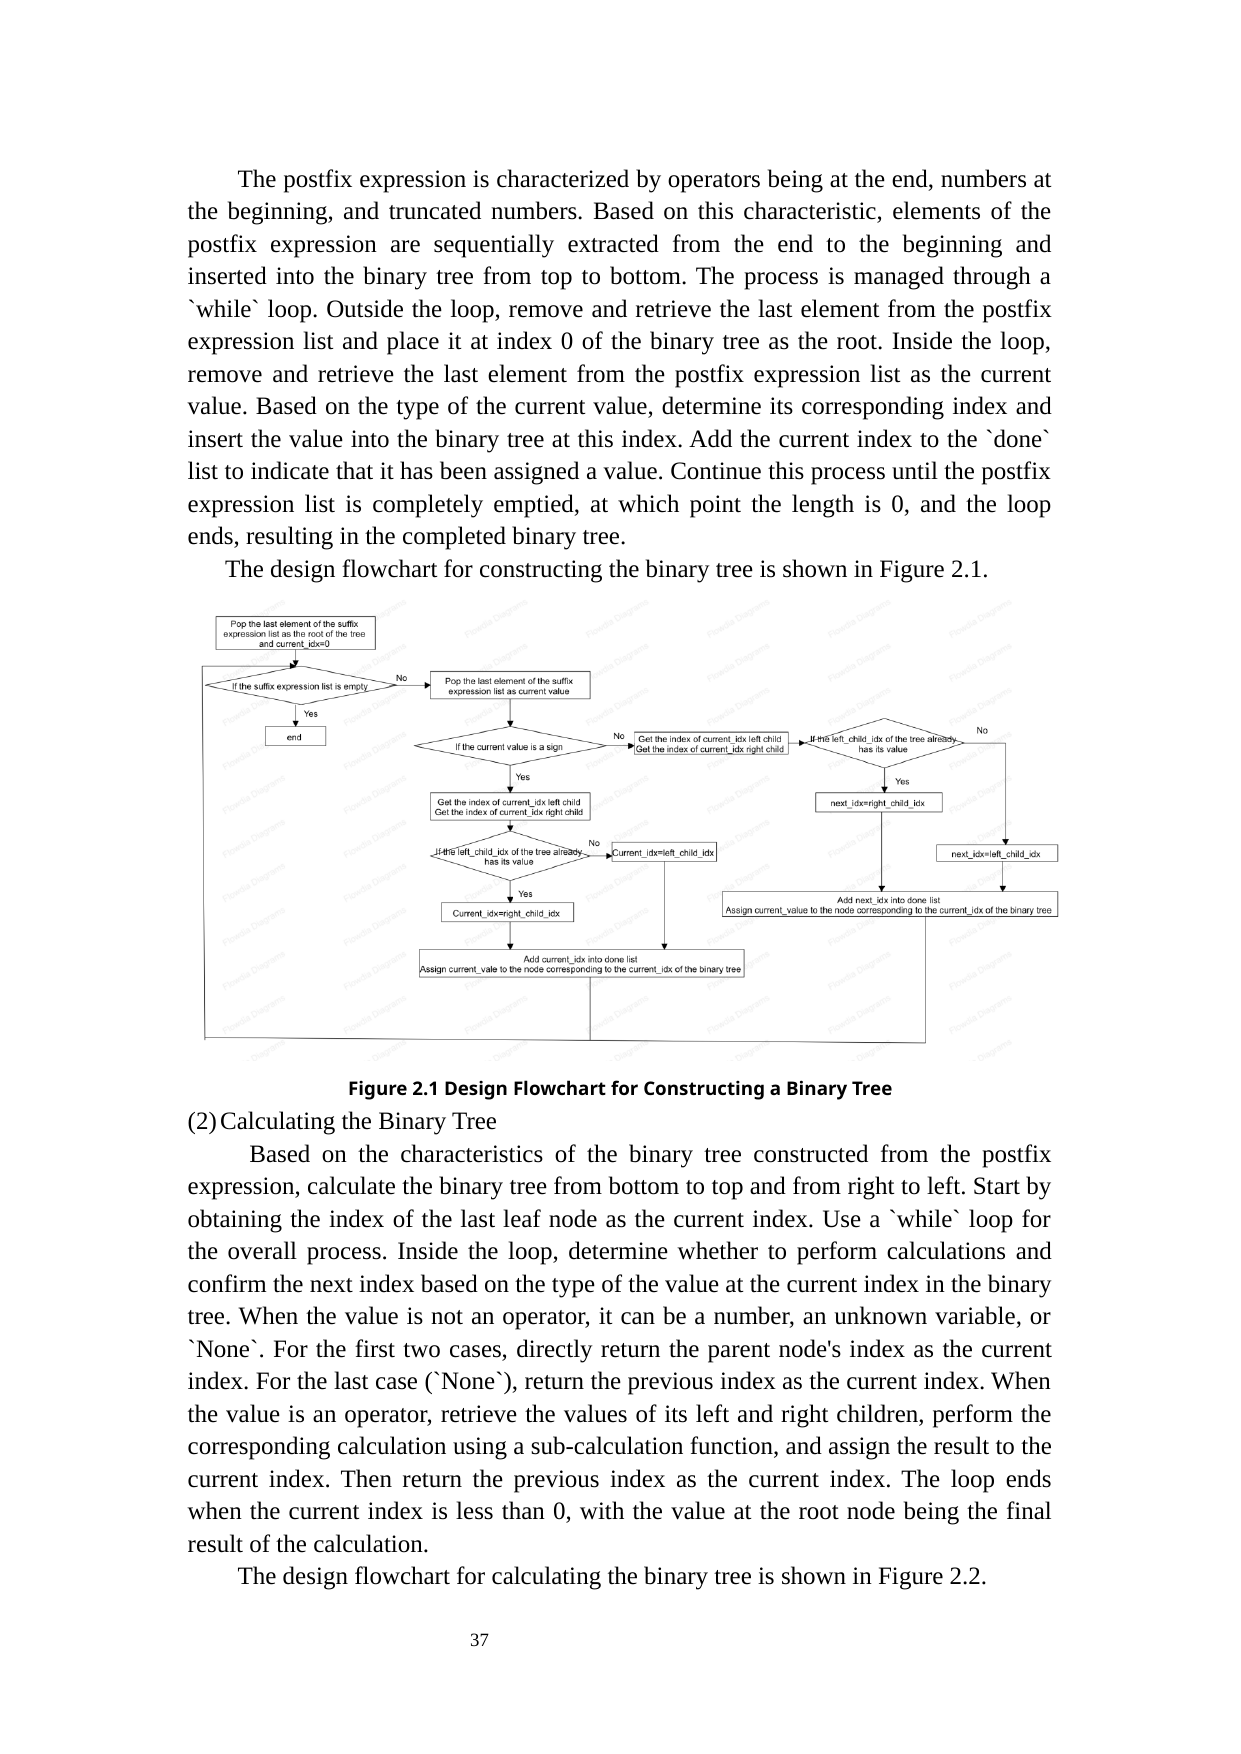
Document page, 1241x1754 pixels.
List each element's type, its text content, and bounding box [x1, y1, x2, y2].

list Calculating the Binary Tree [187, 1104, 1053, 1137]
list The design flowchart for calculating the binary tree is shown in Figure 2.2. [187, 1559, 1053, 1592]
picture [199, 598, 1063, 1061]
list Based on the characteristics of the binary tree constructed from the postfix expression, calculate the binary tree from bottom to top and from right to left. Start by obtaining the index of the last leaf node as the current index. Use a `while` loop for the overall process. Inside the loop, determine whether to perform calculations and confirm the next index based on the type of the value at the current index in the binary tree. When the value is not an operator, it can be a number, an unknown variable, or `None`. For the first two cases, directly return the parent node's index as the current index. For the last case (`None`), return the previous index as the current index. When the value is an operator, retrieve the values of its left and right children, perform the corresponding calculation using a sub-calculation function, and assign the result to the current index. Then return the previous index as the current index. The loop ends when the current index is less than 0, with the value at the root node being the final result of the calculation. [187, 1137, 1053, 1559]
list The postfix expression is characterized by operators being at the end, numbers at the beginning, and truncated numbers. Based on this characteristic, elements of the postfix expression are sequentially extracted from the end to the beginning and inserted into the binary tree from top to bottom. The process is managed through a `while` loop. Outside the loop, remove and retrieve the last element from the postfix expression list and place it at index 0 of the binary tree as the root. Inside the loop, remove and retrieve the last element from the postfix expression list as the current value. Based on the type of the current value, determine its corresponding index and insert the value into the binary tree at this index. Add the current index to the `done` list to indicate that it has been assigned a value. Continue this process until the postfix expression list is completely emptied, at which point the length is 0, and the loop ends, resulting in the completed binary tree. [187, 162, 1053, 552]
list The design flowchart for constructing the binary tree is shown in Figure 2.1. [187, 552, 1053, 584]
